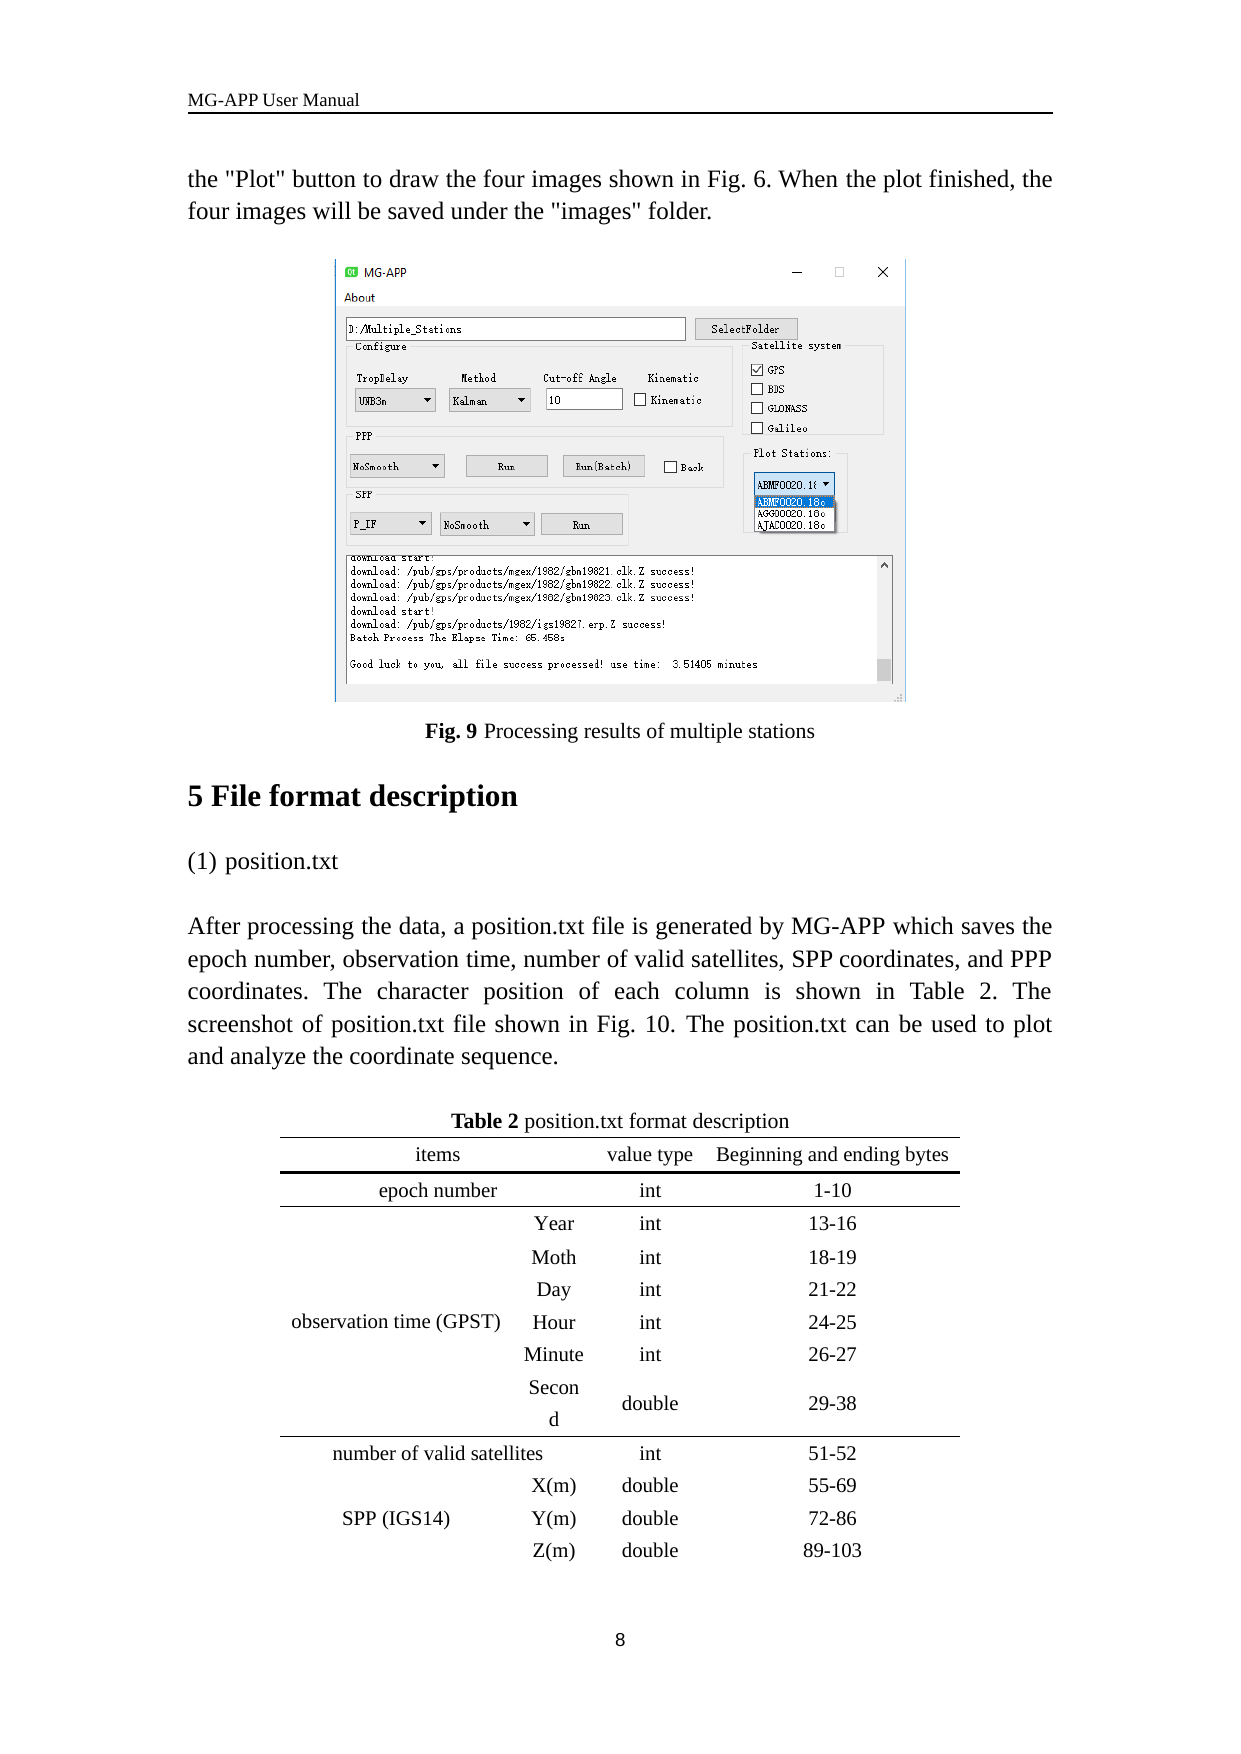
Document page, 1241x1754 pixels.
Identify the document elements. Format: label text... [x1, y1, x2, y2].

table_cell Y(m) [512, 1502, 596, 1534]
table_cell double [596, 1469, 704, 1502]
table_cell double [596, 1371, 704, 1436]
table_cell Hour [512, 1306, 596, 1338]
text Table 2 position.txt format description [187, 1104, 1053, 1137]
table_cell 26-27 [704, 1338, 960, 1371]
table_cell double [596, 1502, 704, 1534]
table_cell int [596, 1306, 704, 1338]
table_cell int [596, 1338, 704, 1371]
table_cell observation time (GPST) [280, 1207, 512, 1436]
table_cell Minute [512, 1338, 596, 1371]
table_cell int [596, 1174, 704, 1206]
table_cell X(m) [512, 1469, 596, 1502]
table_cell 13-16 [704, 1207, 960, 1240]
table_cell Z(m) [512, 1534, 596, 1567]
table_cell int [596, 1437, 704, 1469]
table_cell 72-86 [704, 1502, 960, 1534]
table_cell 55-69 [704, 1469, 960, 1502]
table_cell 24-25 [704, 1306, 960, 1338]
table_header Beginning and ending bytes [704, 1138, 960, 1171]
list position.txt [187, 844, 1053, 877]
table_cell int [596, 1207, 704, 1240]
table_cell 89-103 [704, 1534, 960, 1567]
table_cell number of valid satellites [280, 1437, 596, 1469]
table_cell int [596, 1240, 704, 1273]
text 5 File format description [187, 763, 1053, 828]
table_header value type [596, 1138, 704, 1171]
picture [334, 259, 906, 702]
table_cell Year [512, 1207, 596, 1240]
table_cell Day [512, 1273, 596, 1306]
table_cell 21-22 [704, 1273, 960, 1306]
table_cell double [596, 1534, 704, 1567]
table_cell int [596, 1273, 704, 1306]
table_cell 1-10 [704, 1174, 960, 1206]
text Fig. 9 Processing results of multiple stations [187, 714, 1053, 747]
table_cell Moth [512, 1240, 596, 1273]
table_cell 51-52 [704, 1437, 960, 1469]
table_cell epoch number [280, 1174, 596, 1206]
text After processing the data, a position.txt file is generated by MG-APP which saves the epoch number, observation time, number of valid satellites, SPP coordinates, and PPP coordinates. The character position of each column is shown in Table 2. The screenshot of position.txt file shown in Fig. 10. The position.txt can be used to plot and analyze the coordinate sequence. [187, 909, 1053, 1072]
table_cell 29-38 [704, 1371, 960, 1436]
table_header items [280, 1138, 596, 1171]
table_cell SPP (IGS14) [280, 1469, 512, 1567]
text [187, 162, 1053, 227]
table_cell 18-19 [704, 1240, 960, 1273]
table_cell Second [512, 1371, 596, 1436]
